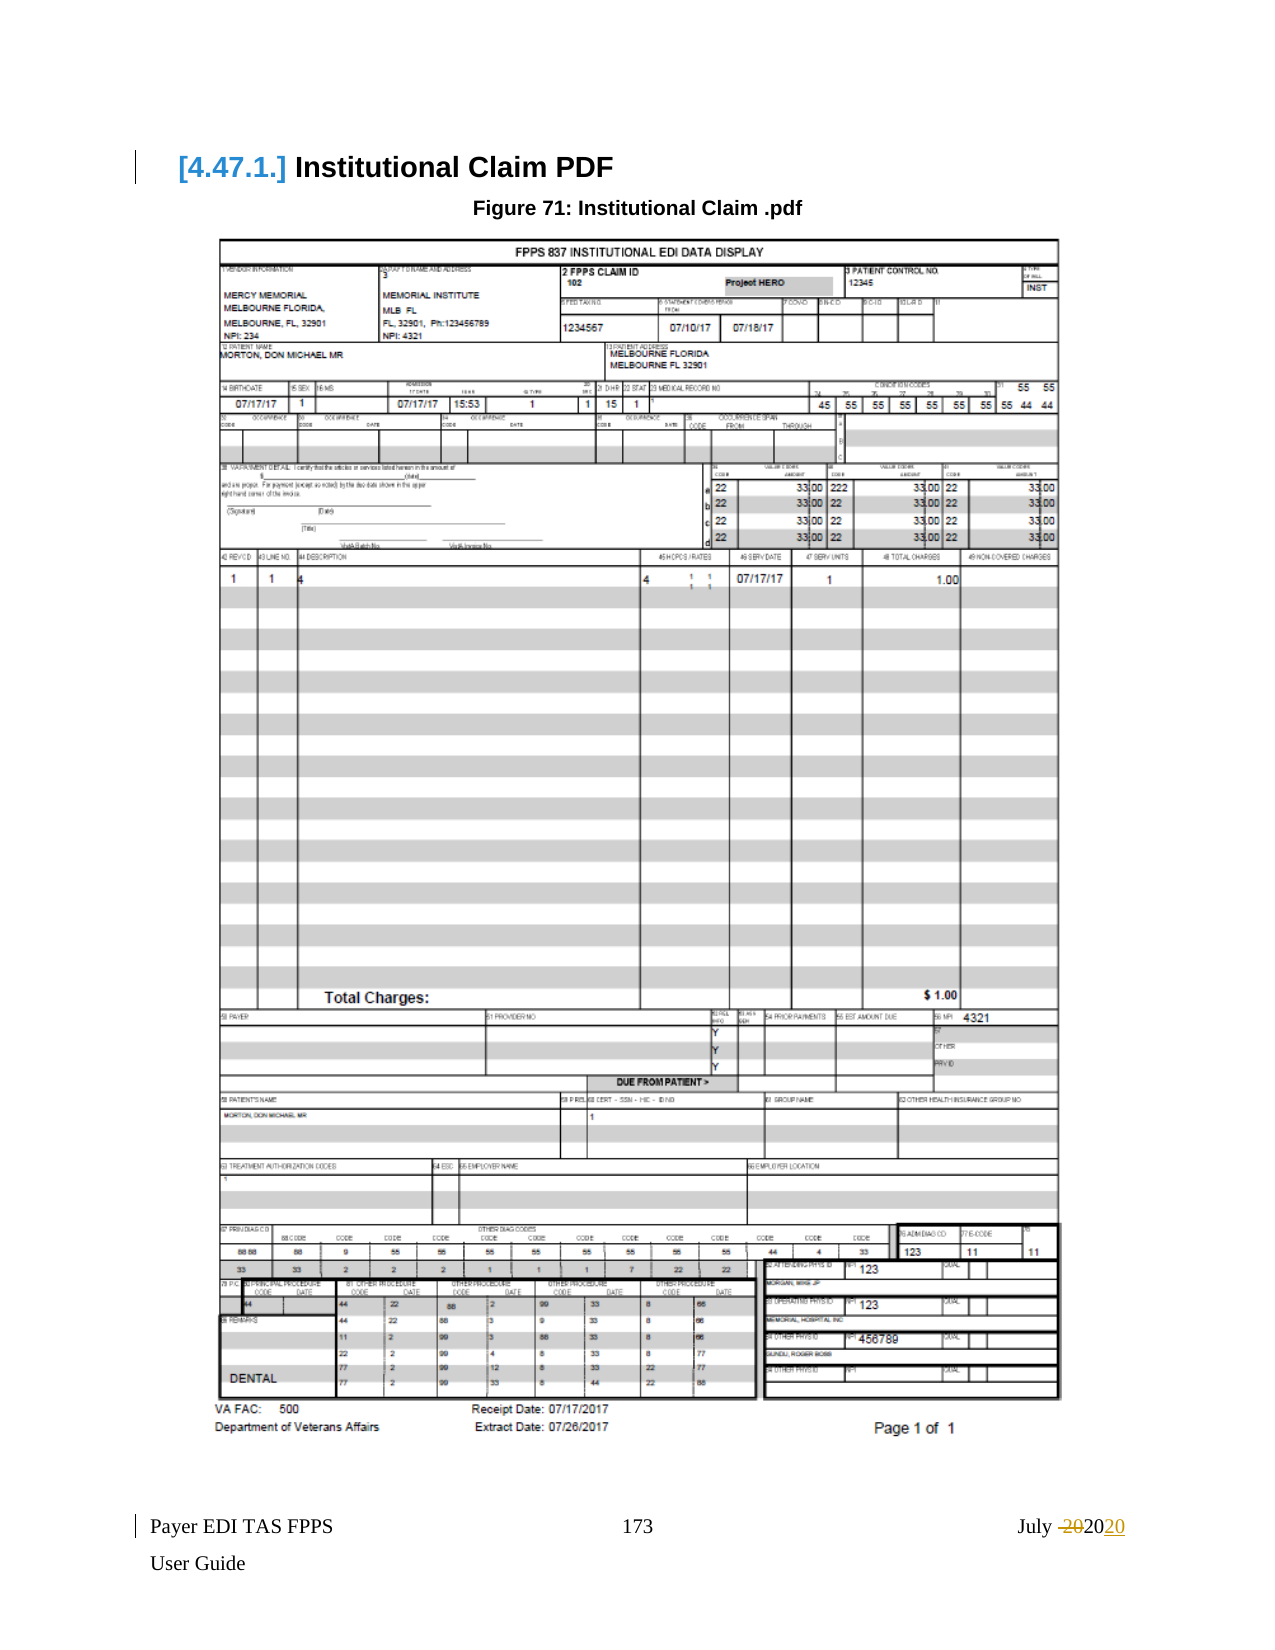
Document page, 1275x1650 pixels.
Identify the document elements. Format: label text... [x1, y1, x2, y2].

picture [194, 232, 1081, 1444]
subtitle Institutional Claim PDF [178, 150, 1125, 183]
